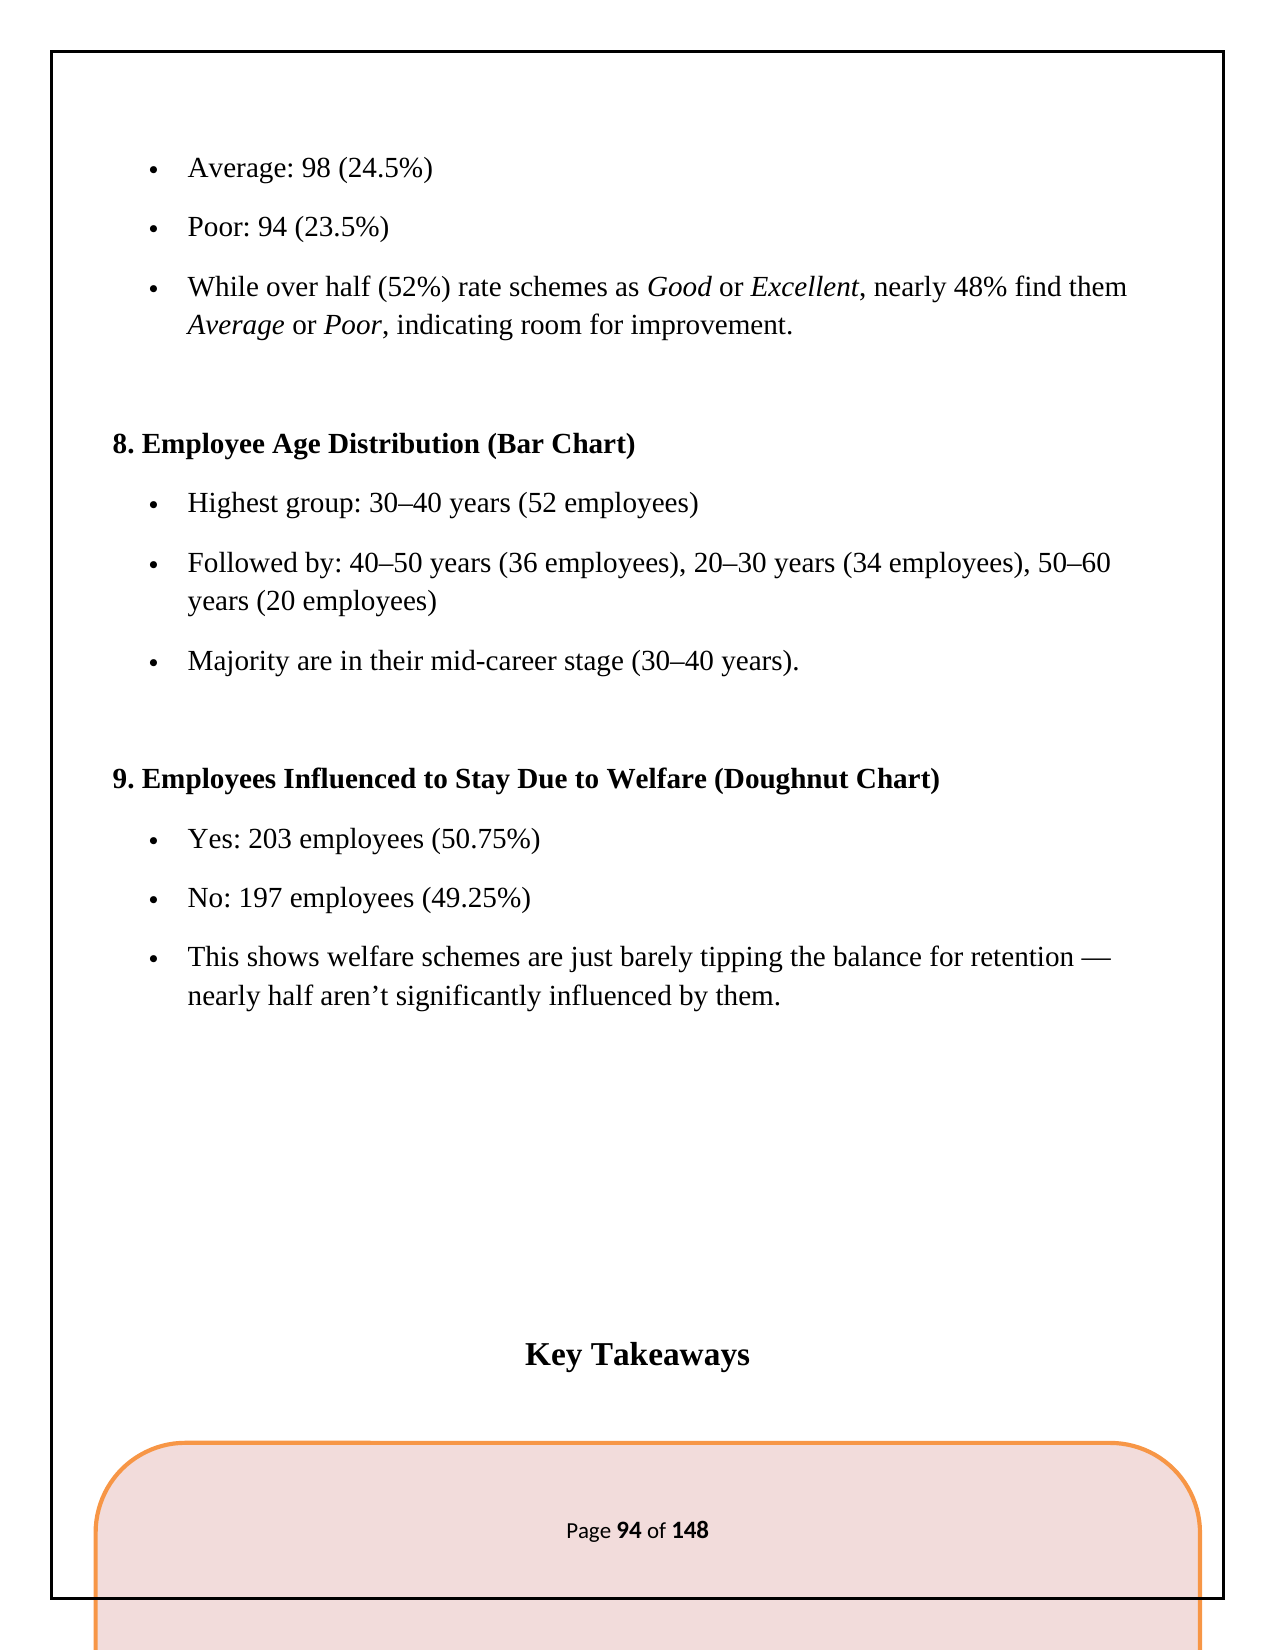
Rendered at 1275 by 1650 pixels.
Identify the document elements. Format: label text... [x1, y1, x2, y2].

text 9. Employees Influenced to Stay Due to Welfare (Doughnut Chart) [112, 761, 1162, 795]
list Majority are in their mid-career stage (30–40 years). [150, 643, 1162, 676]
text 8. Employee Age Distribution (Bar Chart) [112, 426, 1162, 459]
list Yes: 203 employees (50.75%) [150, 821, 1162, 854]
text Key Takeaways [112, 1334, 1162, 1373]
list This shows welfare schemes are just barely tipping the balance for retention — nearly half aren’t significantly influenced by them. [150, 939, 1162, 1012]
list Poor: 94 (23.5%) [150, 209, 1162, 243]
list While over half (52%) rate schemes as Good or Excellent, nearly 48% find them Average or Poor, indicating room for improvement. [150, 269, 1162, 341]
list Highest group: 30–40 years (52 employees) [150, 485, 1162, 519]
list Average: 98 (24.5%) [150, 150, 1162, 183]
list No: 197 employees (49.25%) [150, 880, 1162, 914]
list Followed by: 40–50 years (36 employees), 20–30 years (34 employees), 50–60 years (20 employees) [150, 545, 1162, 617]
